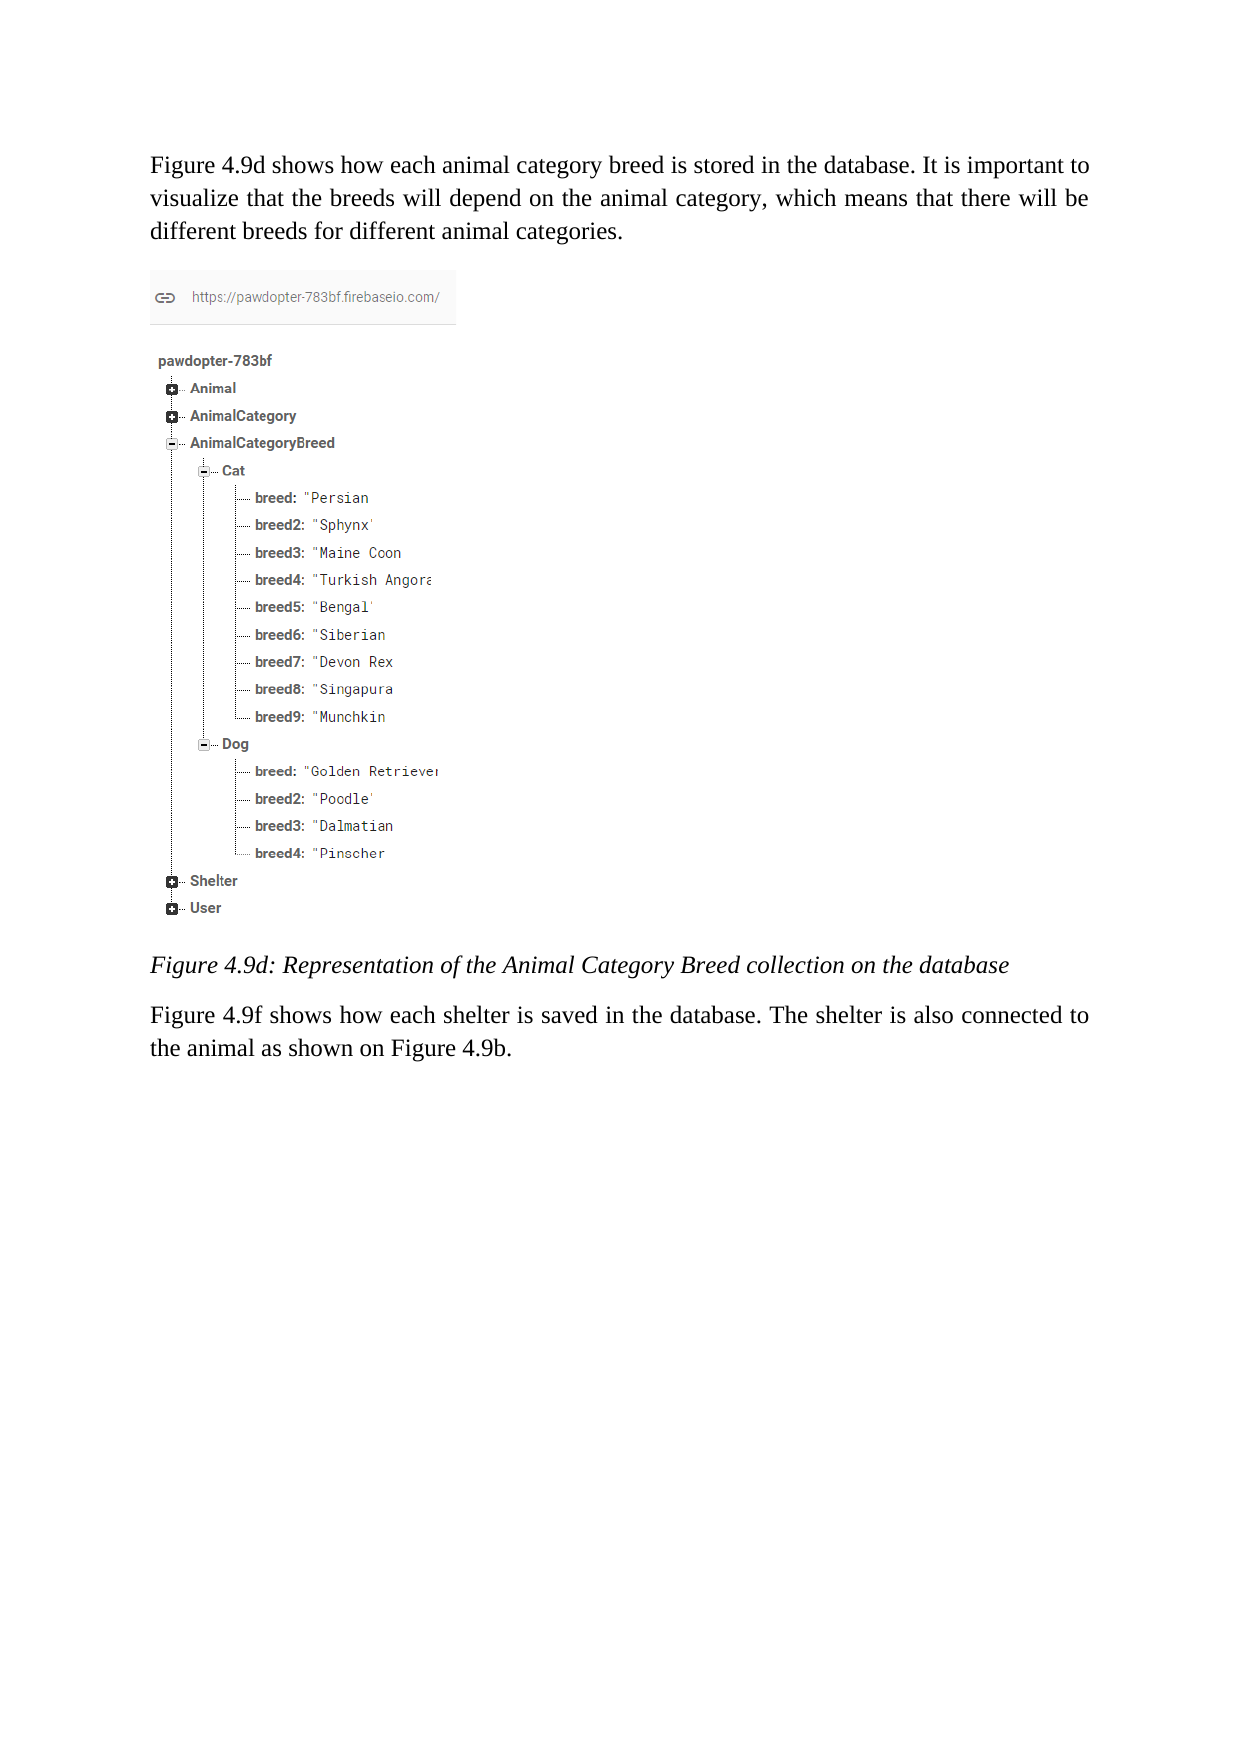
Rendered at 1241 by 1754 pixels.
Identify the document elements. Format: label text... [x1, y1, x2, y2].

picture [150, 270, 457, 926]
text Figure 4.9f shows how each shelter is saved in the database. The shelter is also connected to the animal as shown on Figure 4.9b. [150, 1000, 1090, 1062]
text Figure 4.9d shows how each animal category breed is stored in the database. It is important to visualize that the breeds will depend on the animal category, which means that there will be different breeds for different animal categories. [150, 150, 1090, 245]
text Figure 4.9d: Representation of the Animal Category Breed collection on the database [150, 951, 1090, 979]
